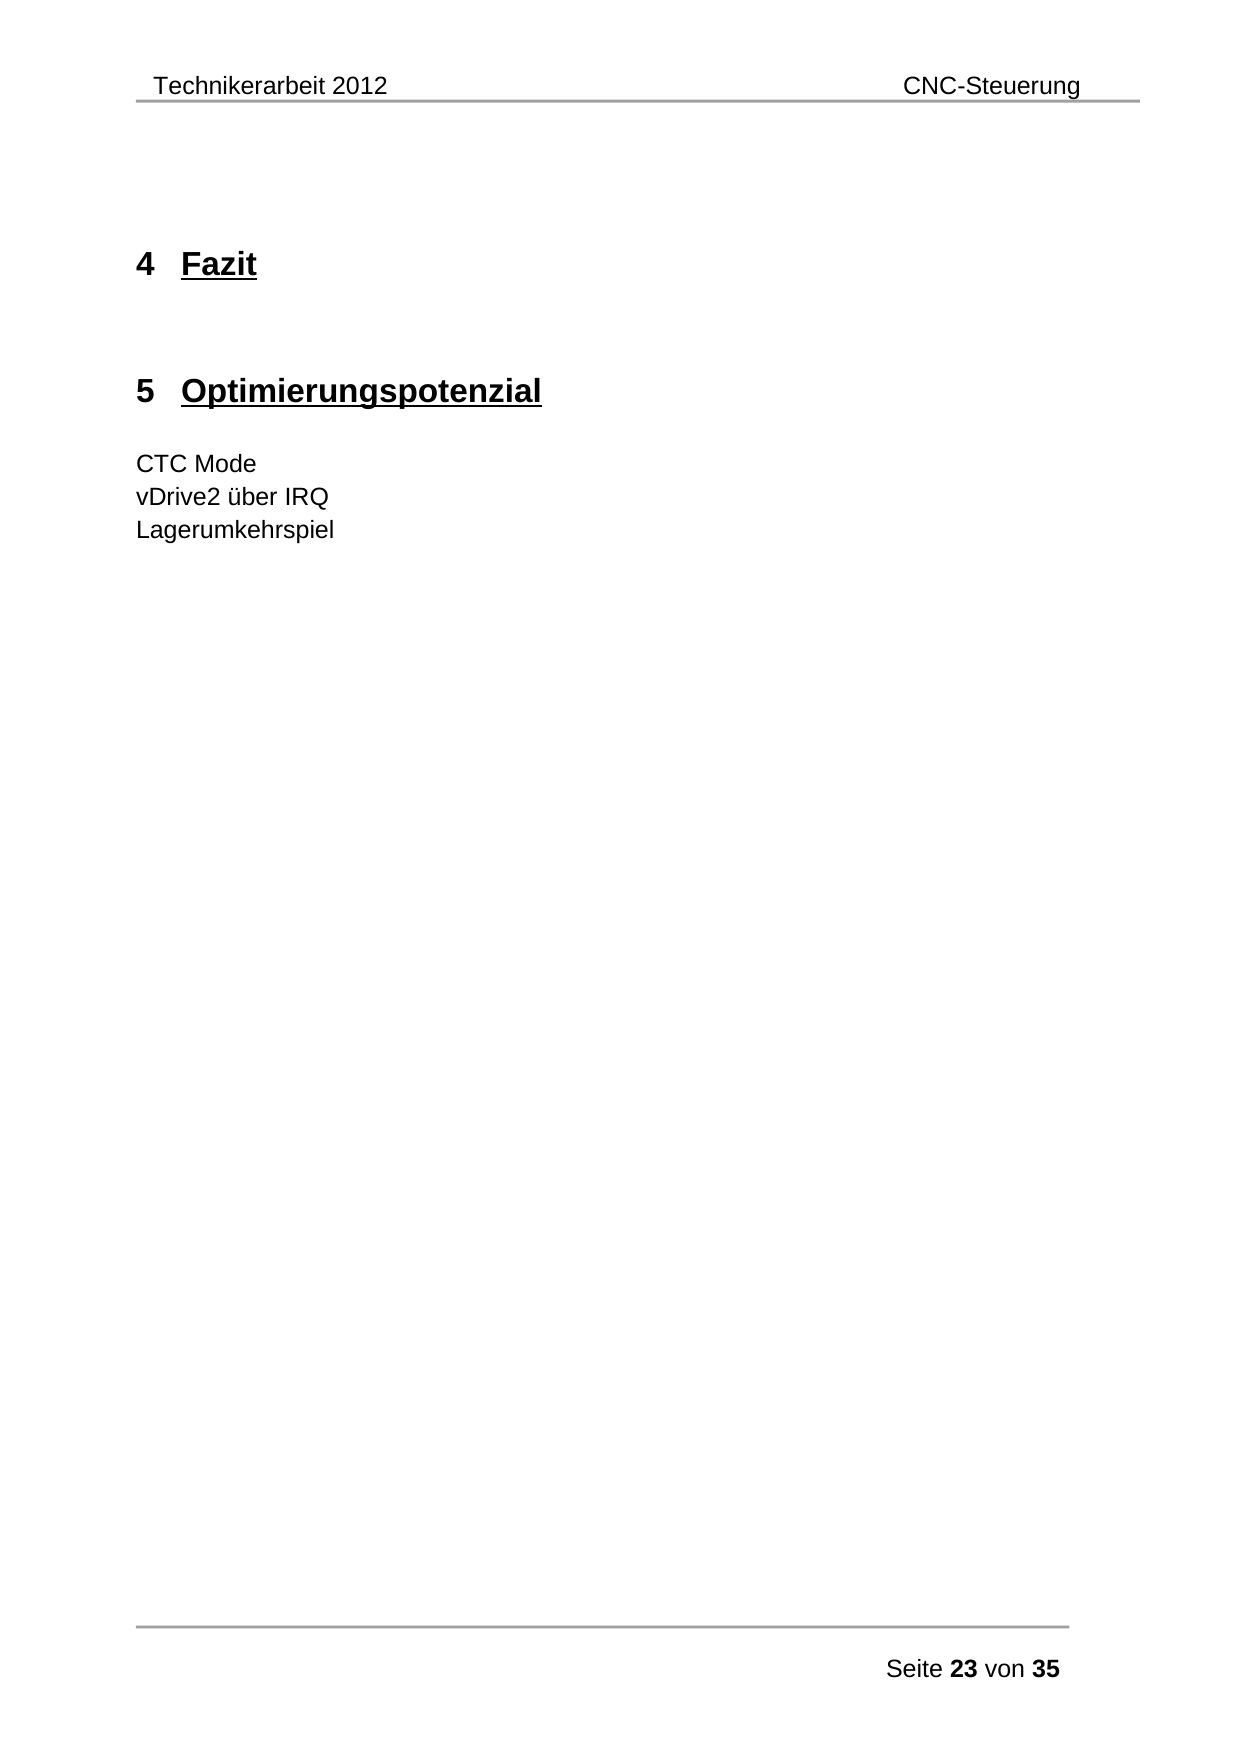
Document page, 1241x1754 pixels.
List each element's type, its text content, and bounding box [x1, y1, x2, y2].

subtitle Optimierungspotenzial [136, 372, 1140, 410]
text Lagerumkehrspiel [136, 515, 1140, 543]
text vDrive2 über IRQ [136, 482, 1140, 511]
text CTC Mode [136, 449, 1140, 477]
subtitle Fazit [136, 244, 1140, 283]
